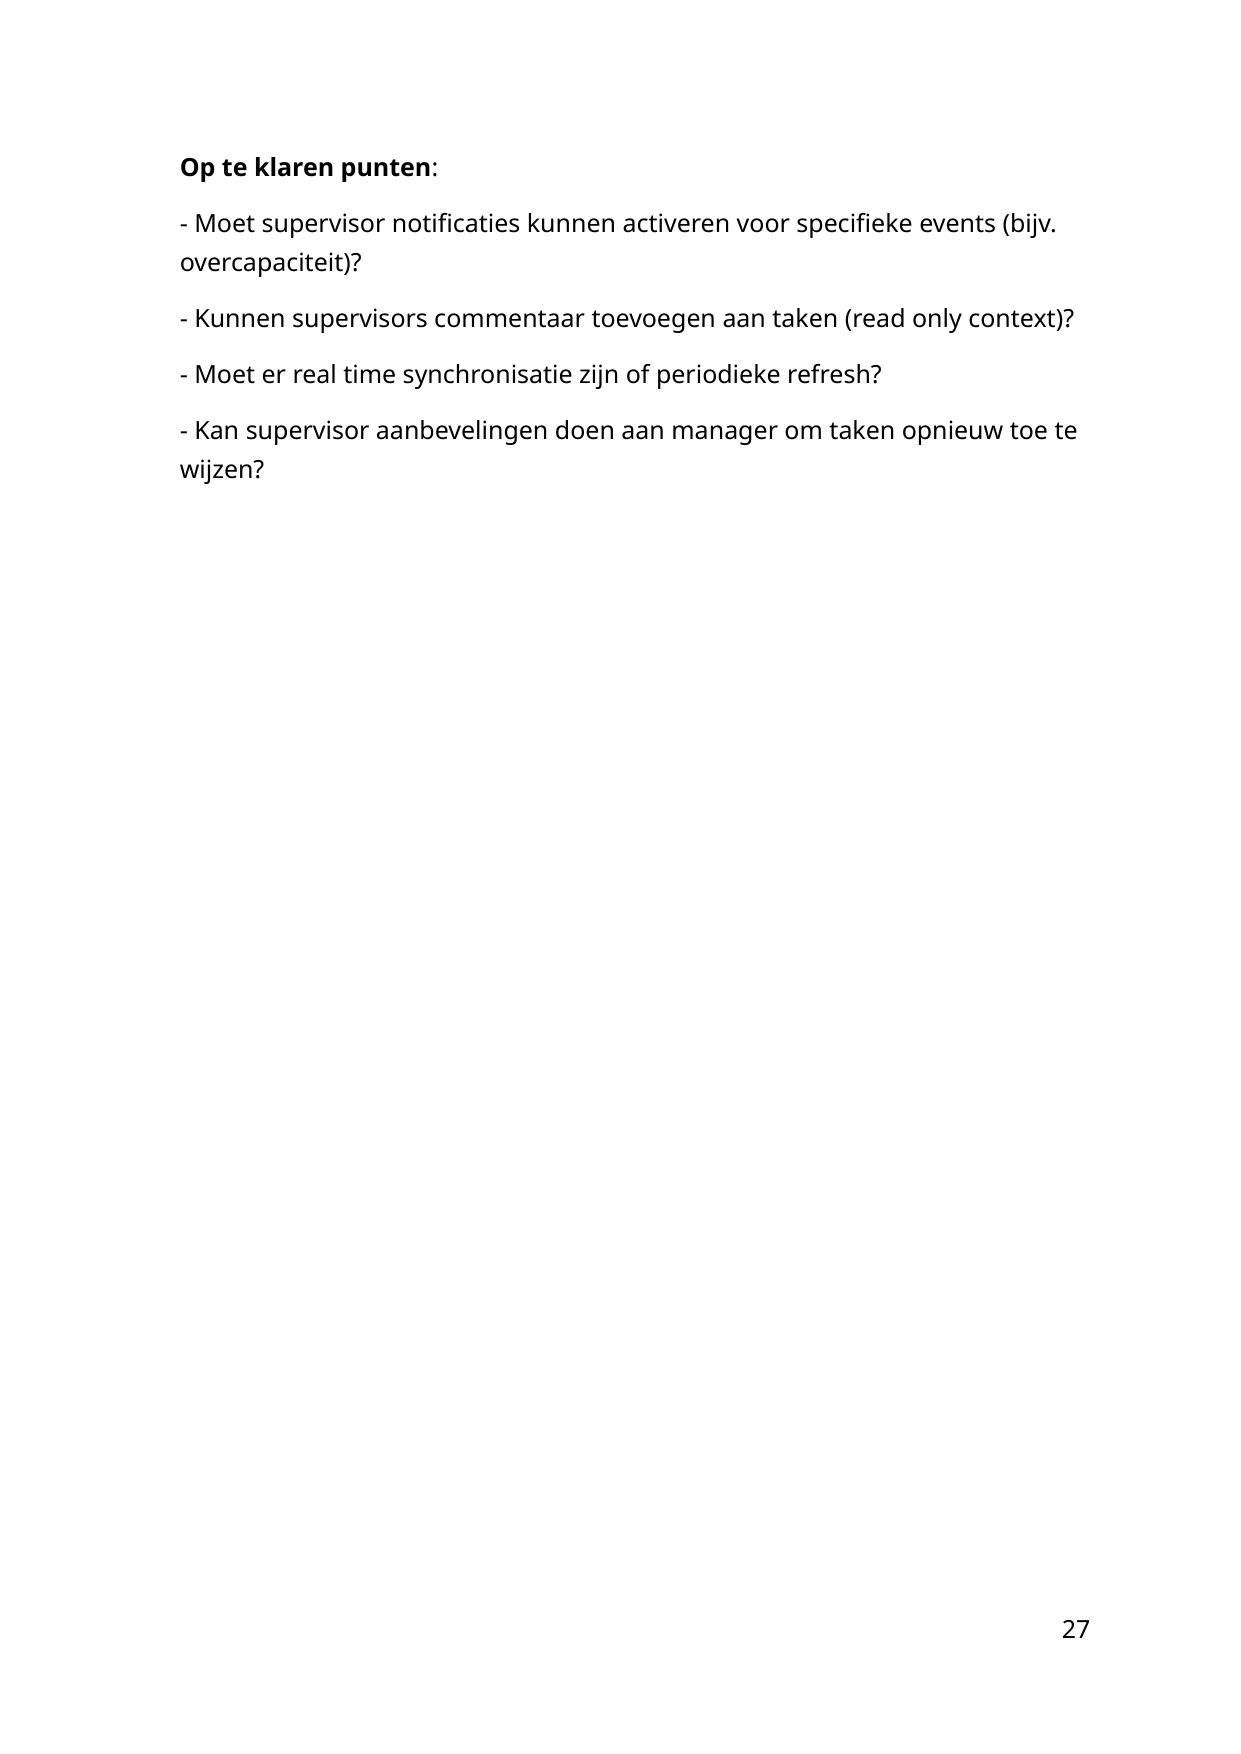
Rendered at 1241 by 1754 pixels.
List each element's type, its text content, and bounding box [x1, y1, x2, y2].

text - Moet er real time synchronisatie zijn of periodieke refresh? [179, 357, 1090, 391]
text - Moet supervisor notificaties kunnen activeren voor specifieke events (bijv. overcapaciteit)? [179, 206, 1090, 279]
text - Kunnen supervisors commentaar toevoegen aan taken (read only context)? [179, 301, 1090, 335]
text - Kan supervisor aanbevelingen doen aan manager om taken opnieuw toe te wijzen? [179, 412, 1090, 486]
text Op te klaren punten: [179, 150, 1090, 184]
